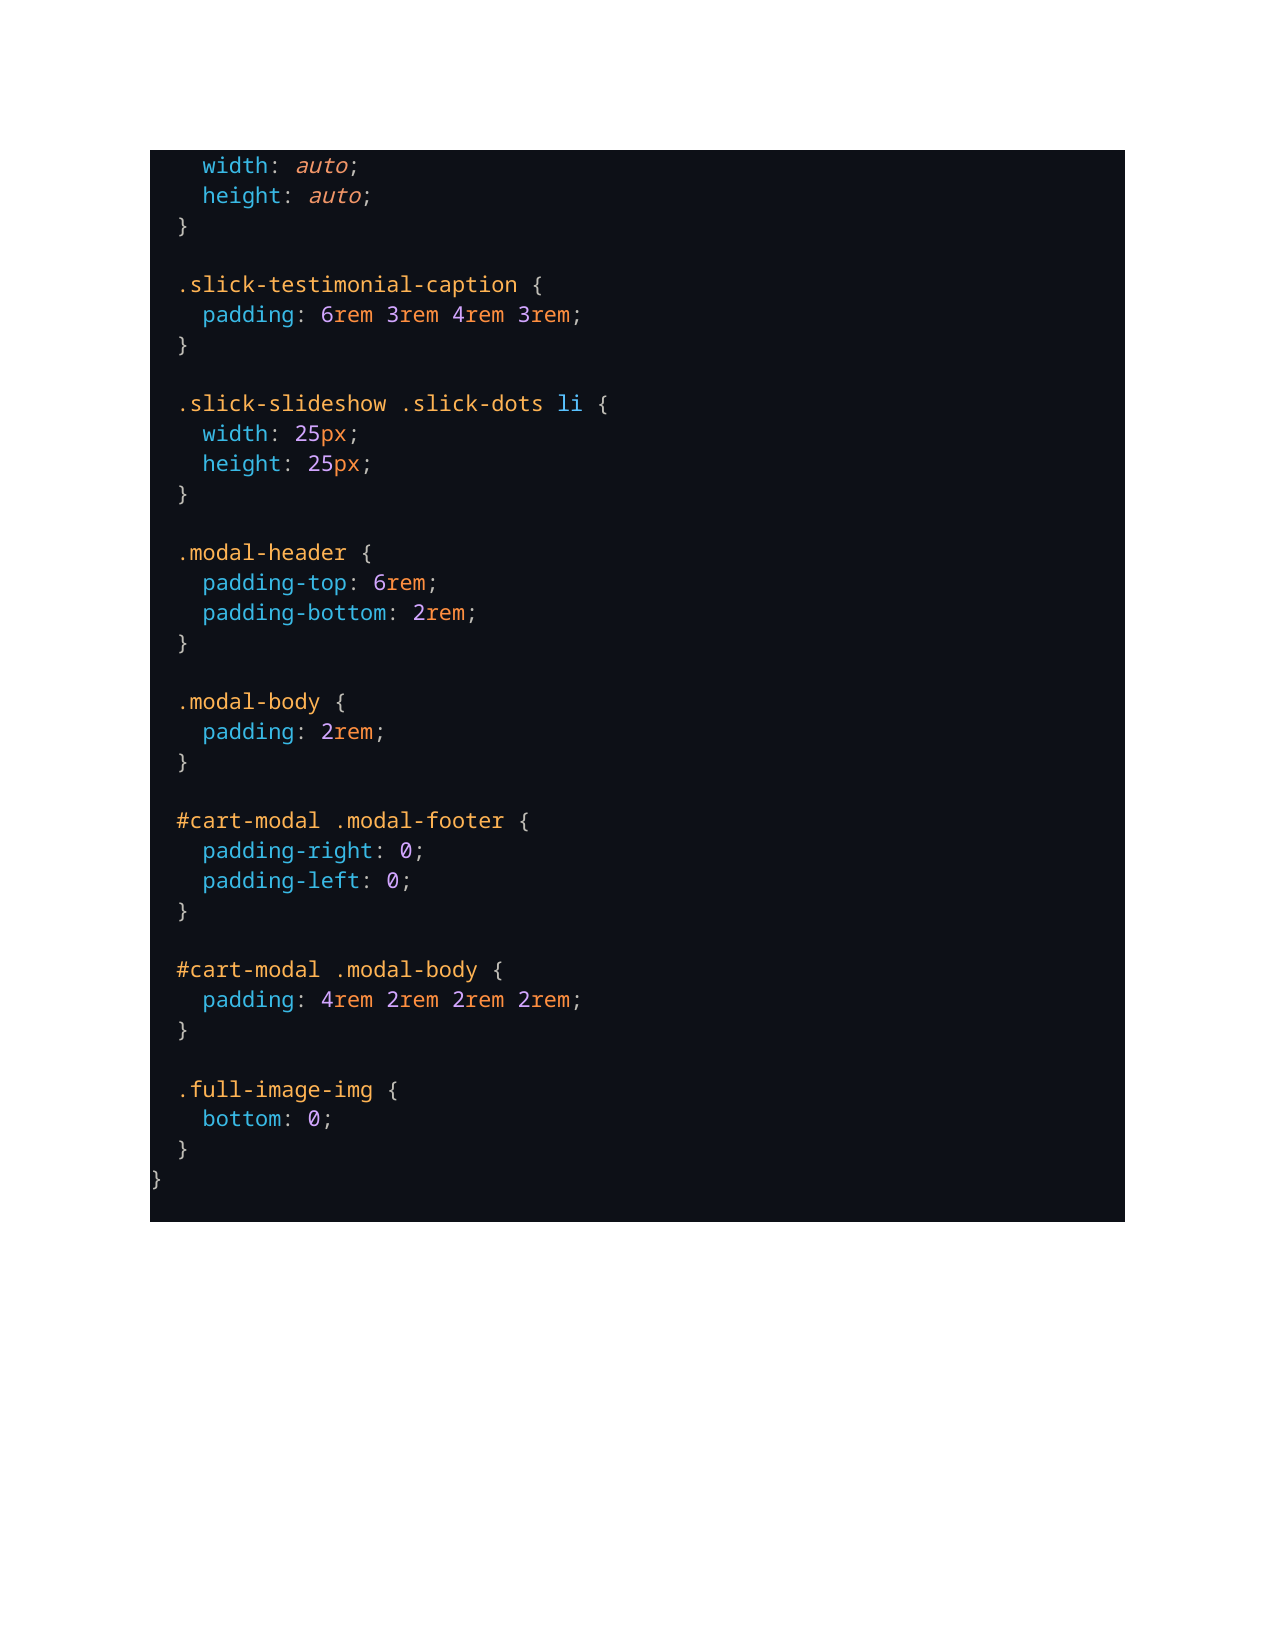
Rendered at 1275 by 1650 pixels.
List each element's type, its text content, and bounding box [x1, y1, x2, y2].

text .slick-testimonial-caption { [150, 269, 1125, 299]
text padding: 4rem 2rem 2rem 2rem; [150, 984, 1125, 1014]
text #cart-modal .modal-footer { [150, 805, 1125, 835]
text .slick-slideshow .slick-dots li { [150, 388, 1125, 418]
text } [150, 1014, 1125, 1044]
text padding: 2rem; [150, 716, 1125, 746]
text } [150, 209, 1125, 239]
text padding-top: 6rem; [150, 567, 1125, 597]
text width: 25px; [150, 418, 1125, 448]
text } [150, 1163, 1125, 1193]
text bottom: 0; [150, 1103, 1125, 1133]
text .full-image-img { [150, 1073, 1125, 1103]
text } [150, 627, 1125, 656]
text } [150, 478, 1125, 507]
text #cart-modal .modal-body { [150, 954, 1125, 984]
text padding: 6rem 3rem 4rem 3rem; [150, 299, 1125, 329]
text .modal-body { [150, 686, 1125, 716]
text } [150, 895, 1125, 924]
text padding-right: 0; [150, 835, 1125, 865]
text padding-bottom: 2rem; [150, 597, 1125, 627]
text height: 25px; [150, 448, 1125, 478]
text .modal-header { [150, 537, 1125, 567]
text } [150, 746, 1125, 776]
text } [150, 1133, 1125, 1163]
text } [150, 329, 1125, 358]
text height: auto; [150, 180, 1125, 209]
text width: auto; [150, 150, 1125, 180]
text padding-left: 0; [150, 865, 1125, 895]
